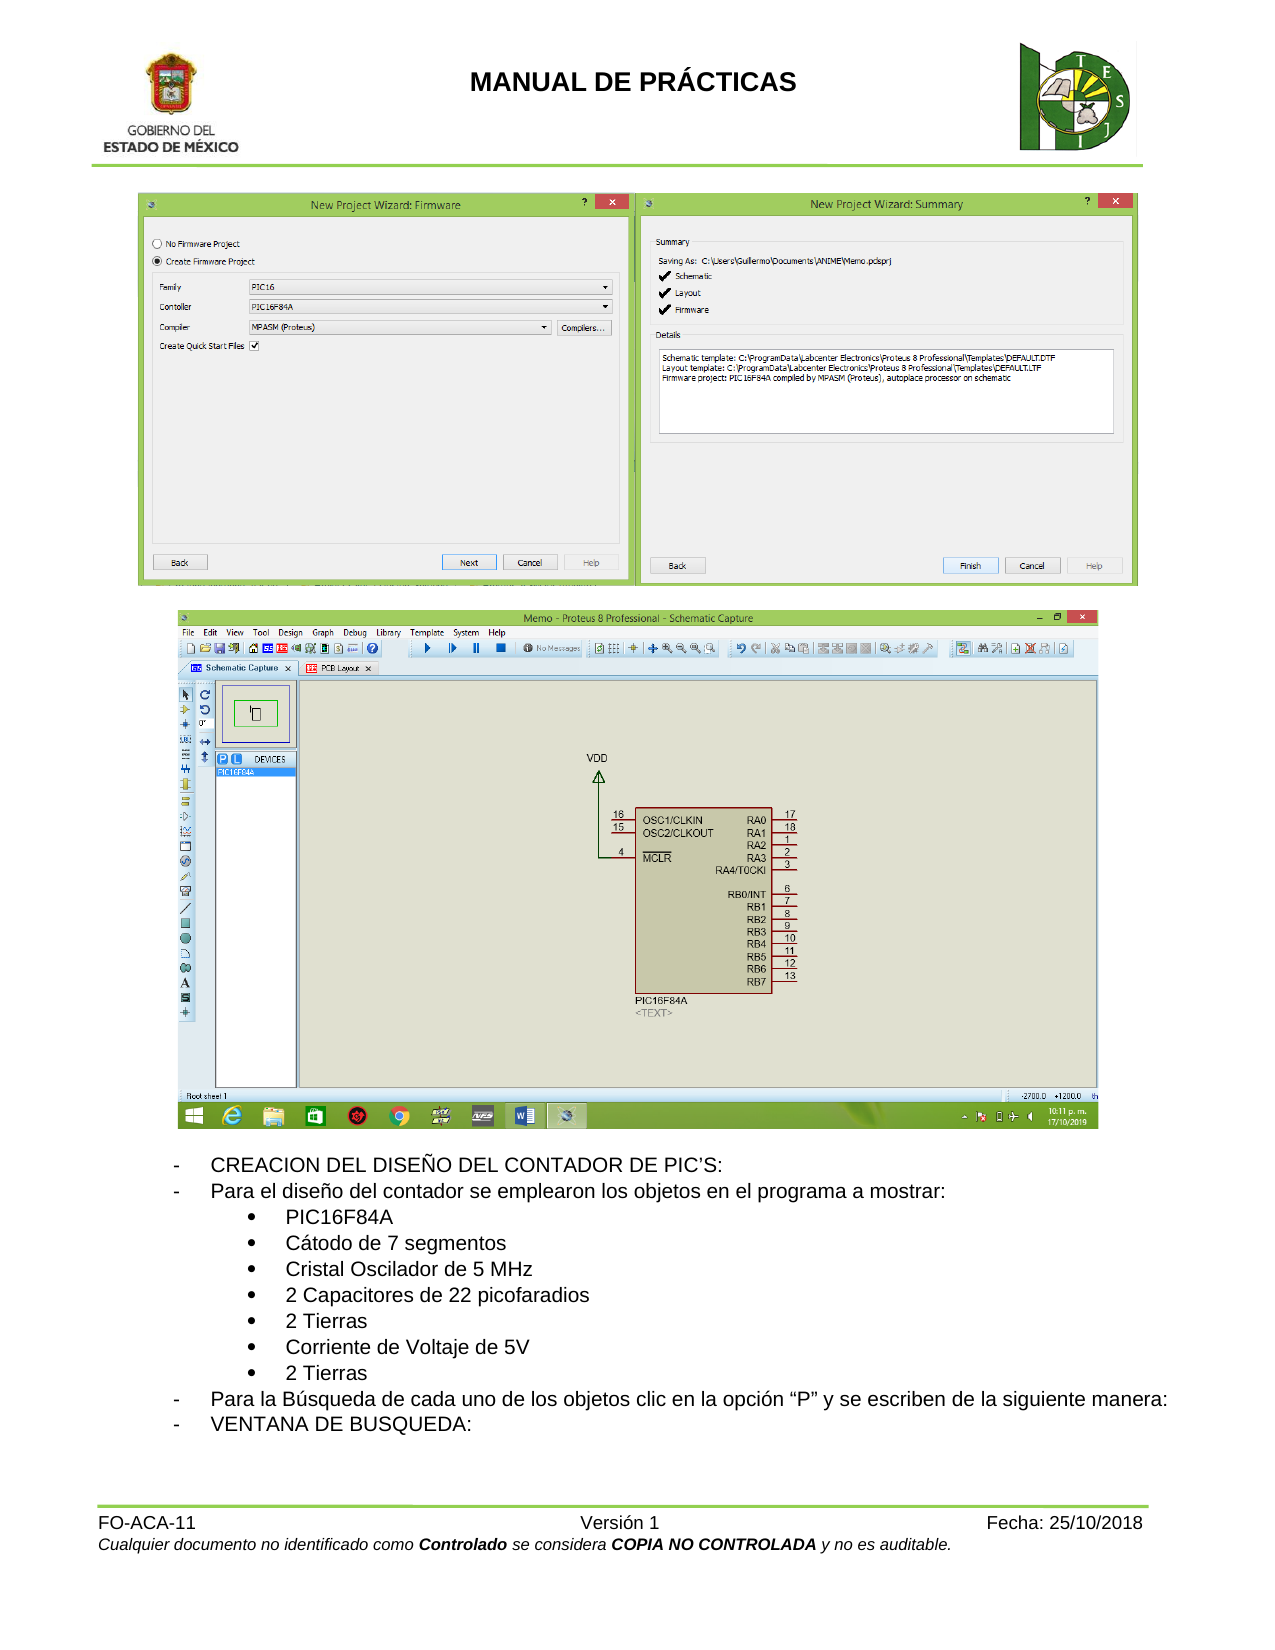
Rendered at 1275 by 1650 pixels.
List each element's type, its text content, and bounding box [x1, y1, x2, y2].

picture [1018, 41, 1137, 157]
list Para el diseño del contador se emplearon los objetos en el programa a mostrar: [173, 1179, 1237, 1203]
picture [177, 610, 1099, 1129]
list Cristal Oscilador de 5 MHz [248, 1257, 1237, 1281]
list 2 Capacitores de 22 picofaradios [248, 1283, 1237, 1307]
picture [95, 42, 241, 161]
list Para la Búsqueda de cada uno de los objetos clic en la opción “P” y se escriben de la siguiente manera: [173, 1386, 1237, 1410]
picture [137, 192, 1139, 586]
list VENTANA DE BUSQUEDA: [173, 1412, 1237, 1436]
list 2 Tierras [248, 1309, 1237, 1333]
list CREACION DEL DISEÑO DEL CONTADOR DE PIC’S: [173, 1153, 1237, 1177]
list Corriente de Voltaje de 5V [248, 1334, 1237, 1359]
list PIC16F84A [248, 1205, 1237, 1229]
list 2 Tierras [248, 1361, 1237, 1384]
list Cátodo de 7 segmentos [248, 1231, 1237, 1255]
